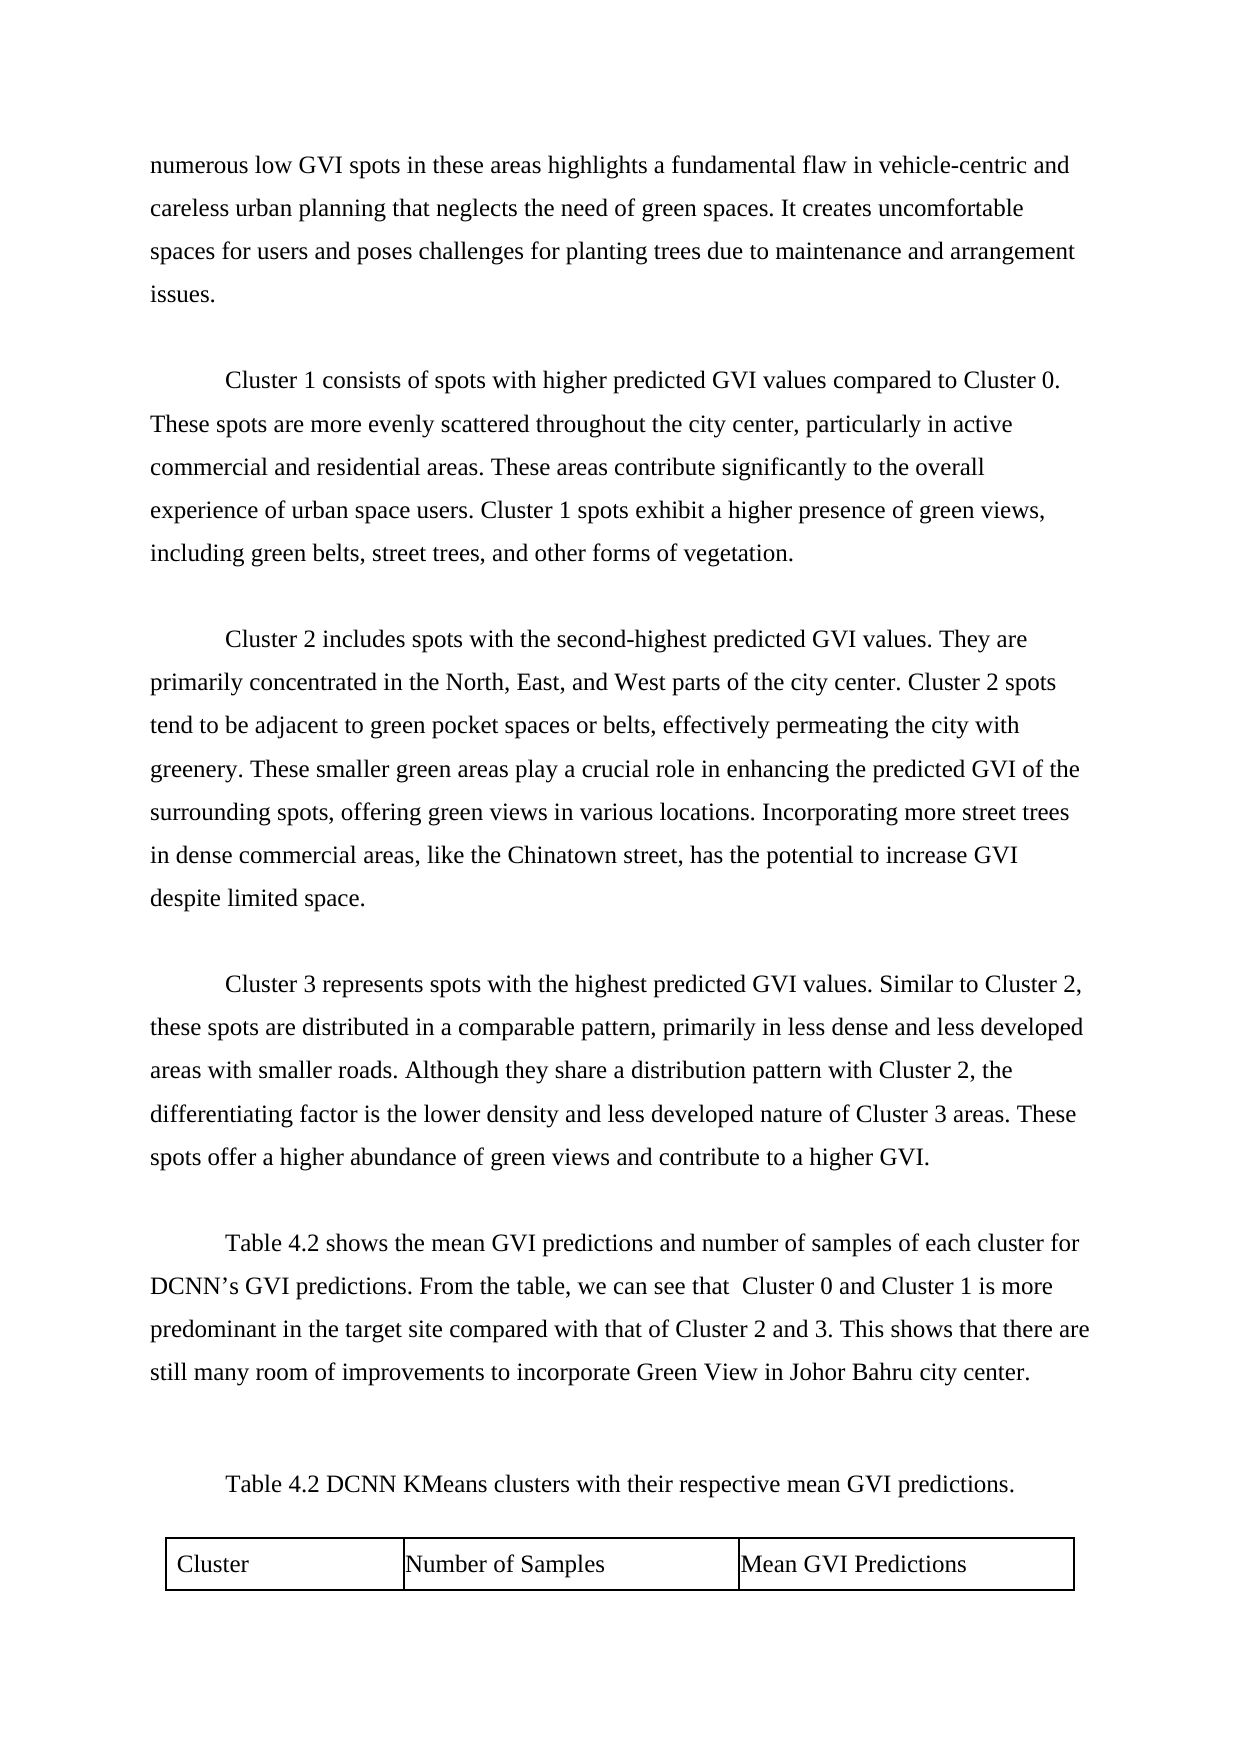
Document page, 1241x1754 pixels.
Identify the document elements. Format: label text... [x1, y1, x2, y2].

table_header Number of Samples [405, 1539, 738, 1588]
text Cluster 1 consists of spots with higher predicted GVI values compared to Cluster 0. These spots are more evenly scattered throughout the city center, particularly in active commercial and residential areas. These areas contribute significantly to the overall experience of urban space users. Cluster 1 spots exhibit a higher presence of green views, including green belts, street trees, and other forms of vegetation. [150, 366, 1090, 567]
text Table 4.2 shows the mean GVI predictions and number of samples of each cluster for DCNN’s GVI predictions. From the table, we can see that Cluster 0 and Cluster 1 is more predominant in the target site compared with that of Cluster 2 and 3. This shows that there are still many room of improvements to incorporate Green View in Johor Bahru city center. [150, 1228, 1090, 1429]
table_header Cluster [167, 1539, 403, 1588]
text Cluster 3 represents spots with the highest predicted GVI values. Similar to Cluster 2, these spots are distributed in a comparable pattern, primarily in less dense and less developed areas with smaller roads. Although they share a distribution pattern with Cluster 2, the differentiating factor is the lower density and less developed nature of Cluster 3 areas. These spots offer a higher abundance of green views and contribute to a higher GVI. [150, 969, 1090, 1171]
text Table 4.2 DCNN KMeans clusters with their respective mean GVI predictions. [150, 1469, 1090, 1497]
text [150, 150, 1090, 308]
text Cluster 2 includes spots with the second-highest predicted GVI values. They are primarily concentrated in the North, East, and West parts of the city center. Cluster 2 spots tend to be adjacent to green pocket spaces or belts, effectively permeating the city with greenery. These smaller green areas play a crucial role in enhancing the predicted GVI of the surrounding spots, offering green views in various locations. Incorporating more street trees in dense commercial areas, like the Chinatown street, has the potential to increase GVI despite limited space. [150, 624, 1090, 912]
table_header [740, 1539, 1073, 1588]
